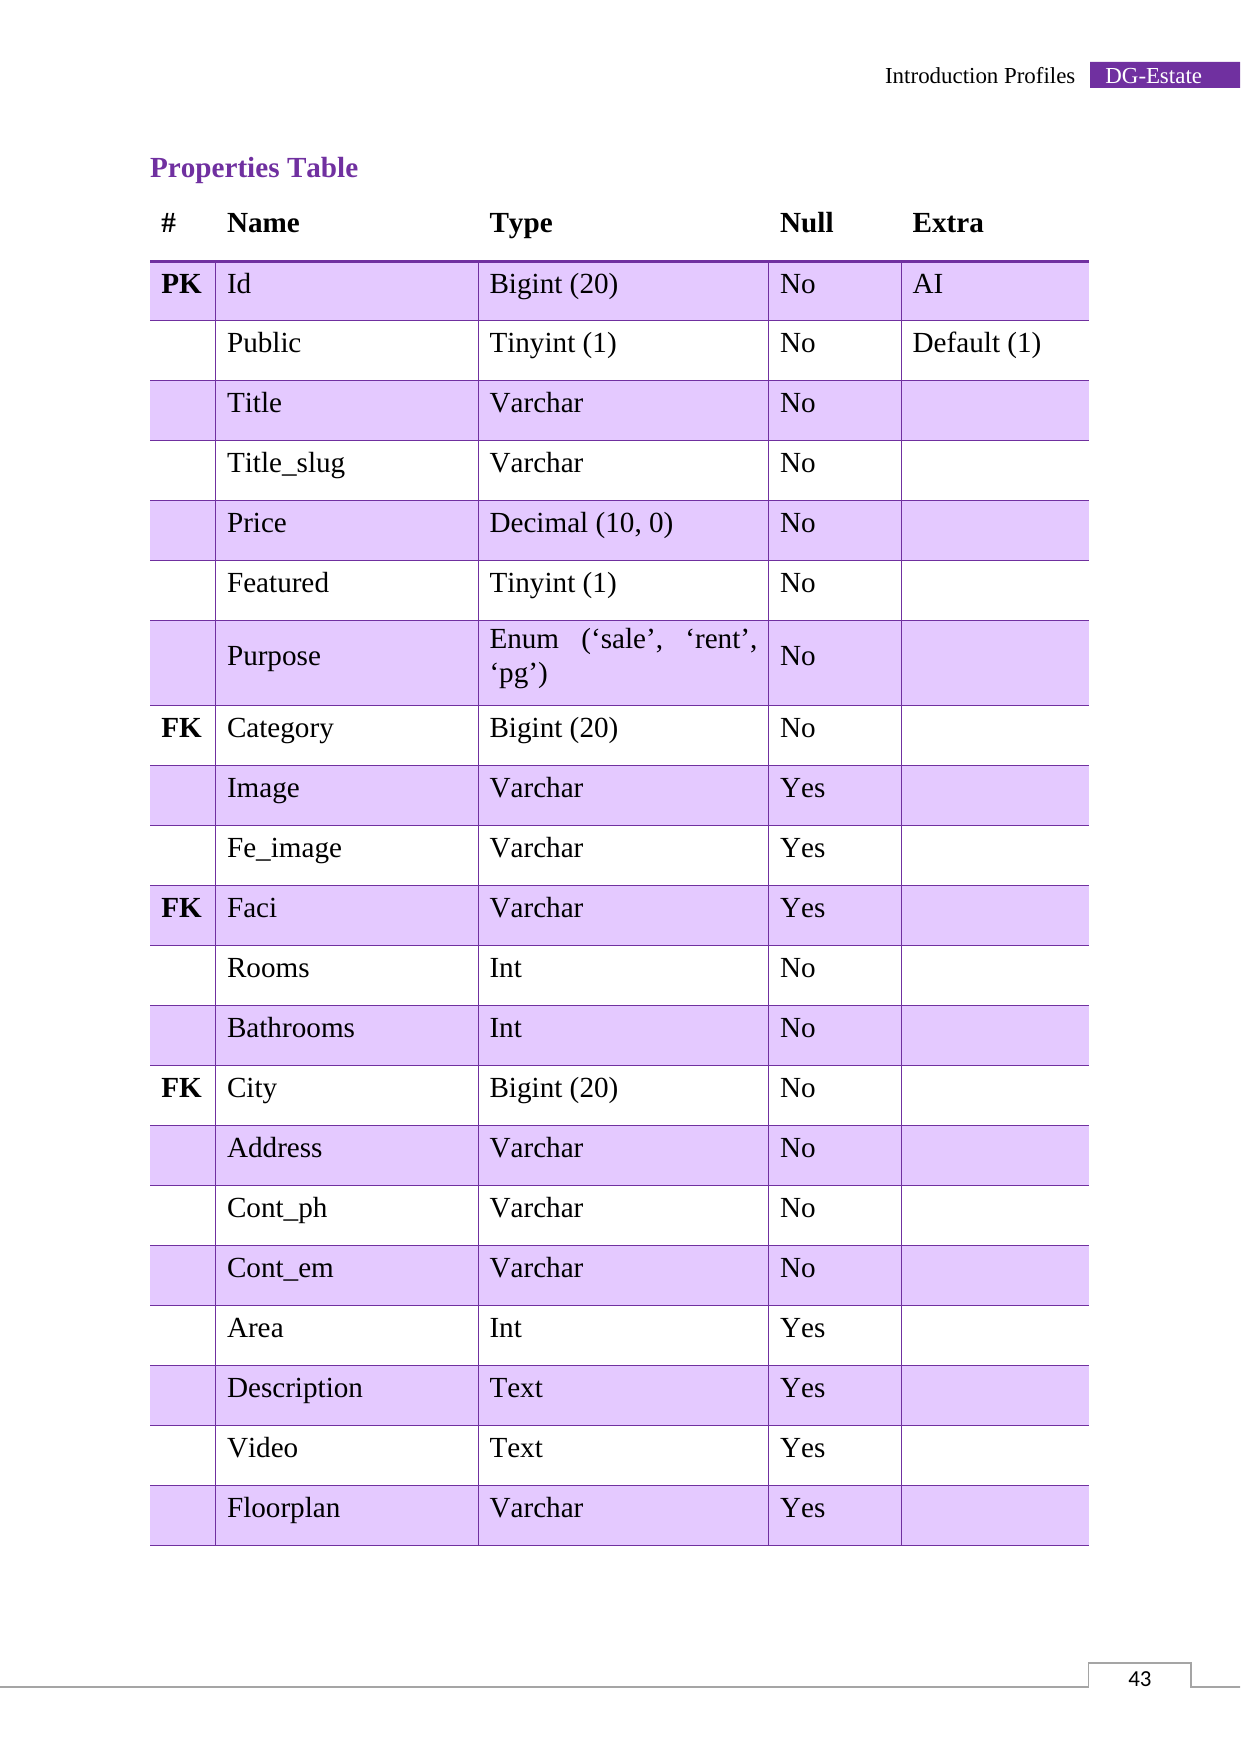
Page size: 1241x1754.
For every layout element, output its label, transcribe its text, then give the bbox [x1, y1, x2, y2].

table_cell [902, 706, 1089, 765]
table_cell [150, 381, 215, 440]
table_cell [150, 826, 215, 885]
table_header Null [769, 200, 901, 260]
table_cell Video [216, 1426, 478, 1485]
table_cell [150, 1186, 215, 1245]
table_cell Yes [769, 1366, 901, 1425]
table_cell [150, 946, 215, 1005]
table_cell FK [150, 1066, 215, 1125]
table_cell [150, 441, 215, 500]
table_cell Title_slug [216, 441, 478, 500]
table_cell [902, 946, 1089, 1005]
table_cell No [769, 1006, 901, 1065]
table_cell [902, 1186, 1089, 1245]
table_cell City [216, 1066, 478, 1125]
table_cell Address [216, 1126, 478, 1185]
table_cell Text [479, 1366, 768, 1425]
table_cell FK [150, 706, 215, 765]
table_cell No [769, 381, 901, 440]
table_cell FK [150, 886, 215, 945]
table_cell Varchar [479, 886, 768, 945]
table_cell No [769, 621, 901, 705]
table_cell Text [479, 1426, 768, 1485]
table_cell [902, 1006, 1089, 1065]
table_cell No [769, 321, 901, 380]
table_cell [150, 501, 215, 560]
table_cell Decimal (10, 0) [479, 501, 768, 560]
table_header Extra [901, 200, 1089, 260]
table_cell Varchar [479, 441, 768, 500]
table_cell [902, 766, 1089, 825]
table_cell Default (1) [902, 321, 1089, 380]
table_cell Yes [769, 766, 901, 825]
table_cell Bigint (20) [479, 1066, 768, 1125]
table_cell [902, 1246, 1089, 1305]
table_cell No [769, 1186, 901, 1245]
table_cell Fe_image [216, 826, 478, 885]
table_cell [902, 501, 1089, 560]
table_cell [150, 1126, 215, 1185]
table_cell Yes [769, 826, 901, 885]
table_header # [150, 200, 216, 260]
table_cell [150, 561, 215, 620]
table_cell No [769, 946, 901, 1005]
table_cell [150, 1366, 215, 1425]
table_cell [150, 766, 215, 825]
table_cell Int [479, 946, 768, 1005]
table_cell [902, 441, 1089, 500]
table_cell [902, 621, 1089, 705]
table_cell Yes [769, 1306, 901, 1365]
table_cell [902, 1486, 1089, 1545]
table_cell Bigint (20) [479, 263, 768, 320]
table_cell Public [216, 321, 478, 380]
table_cell No [769, 263, 901, 320]
table_cell No [769, 1126, 901, 1185]
table_cell [150, 321, 215, 380]
table_cell No [769, 1066, 901, 1125]
table_cell Area [216, 1306, 478, 1365]
table_cell Enum (‘sale’, ‘rent’, ‘pg’) [479, 621, 768, 705]
table_cell Tinyint (1) [479, 321, 768, 380]
table_cell No [769, 501, 901, 560]
table_cell [902, 381, 1089, 440]
table_cell [902, 1426, 1089, 1485]
table_cell Category [216, 706, 478, 765]
table_header Type [478, 200, 769, 260]
table_cell Int [479, 1306, 768, 1365]
table_cell Rooms [216, 946, 478, 1005]
table_cell Bigint (20) [479, 706, 768, 765]
table_cell [150, 1246, 215, 1305]
table_cell Yes [769, 1426, 901, 1485]
table_cell No [769, 1246, 901, 1305]
table_cell No [769, 561, 901, 620]
table_cell No [769, 706, 901, 765]
table_cell Cont_em [216, 1246, 478, 1305]
table_cell [902, 561, 1089, 620]
table_cell [902, 1126, 1089, 1185]
table_cell Int [479, 1006, 768, 1065]
title Properties Table [150, 150, 1090, 183]
table_cell Floorplan [216, 1486, 478, 1545]
table_cell [150, 1306, 215, 1365]
table_cell No [769, 441, 901, 500]
table_cell [902, 1066, 1089, 1125]
table_cell Id [216, 263, 478, 320]
table_header Name [216, 200, 478, 260]
table_cell Purpose [216, 621, 478, 705]
table_cell [150, 1426, 215, 1485]
table_cell Featured [216, 561, 478, 620]
table_cell Image [216, 766, 478, 825]
table_cell Varchar [479, 766, 768, 825]
table_cell Varchar [479, 1246, 768, 1305]
table_cell [902, 886, 1089, 945]
table_cell Price [216, 501, 478, 560]
table_cell Faci [216, 886, 478, 945]
table_cell AI [902, 263, 1089, 320]
table_cell [902, 1366, 1089, 1425]
table_cell Yes [769, 1486, 901, 1545]
table_cell [902, 1306, 1089, 1365]
table_cell Varchar [479, 1486, 768, 1545]
table_cell [150, 621, 215, 705]
table_cell Varchar [479, 826, 768, 885]
table_cell Varchar [479, 1186, 768, 1245]
table_cell PK [150, 263, 215, 320]
table_cell [902, 826, 1089, 885]
table_cell Cont_ph [216, 1186, 478, 1245]
table_cell Yes [769, 886, 901, 945]
table_cell [150, 1006, 215, 1065]
table_cell Varchar [479, 1126, 768, 1185]
table_cell [150, 1486, 215, 1545]
table_cell Bathrooms [216, 1006, 478, 1065]
table_cell Title [216, 381, 478, 440]
table_cell Description [216, 1366, 478, 1425]
table_cell Varchar [479, 381, 768, 440]
table_cell Tinyint (1) [479, 561, 768, 620]
